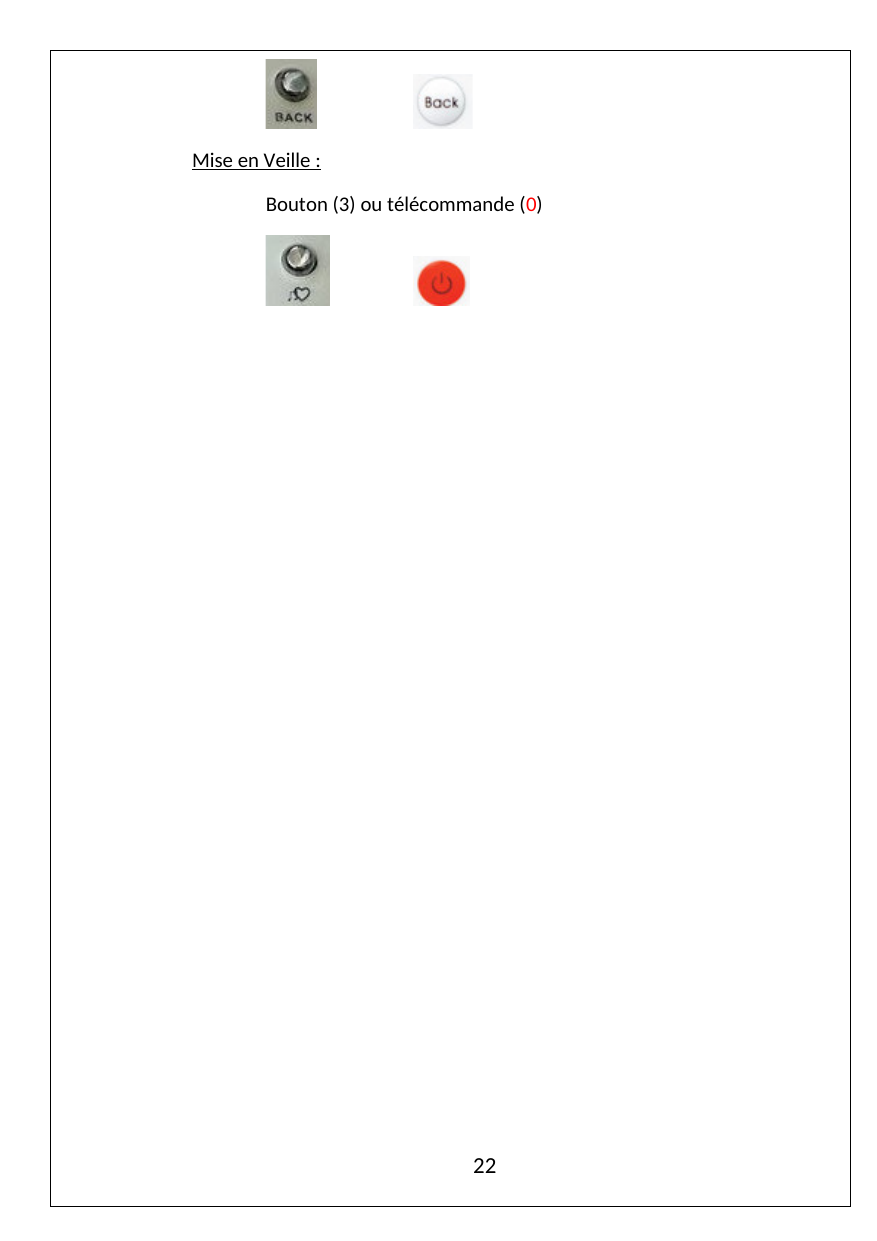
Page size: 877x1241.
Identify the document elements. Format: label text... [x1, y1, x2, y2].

text Bouton (3) ou télécommande (0) [192, 192, 850, 217]
text Mise en Veille : [192, 147, 850, 173]
